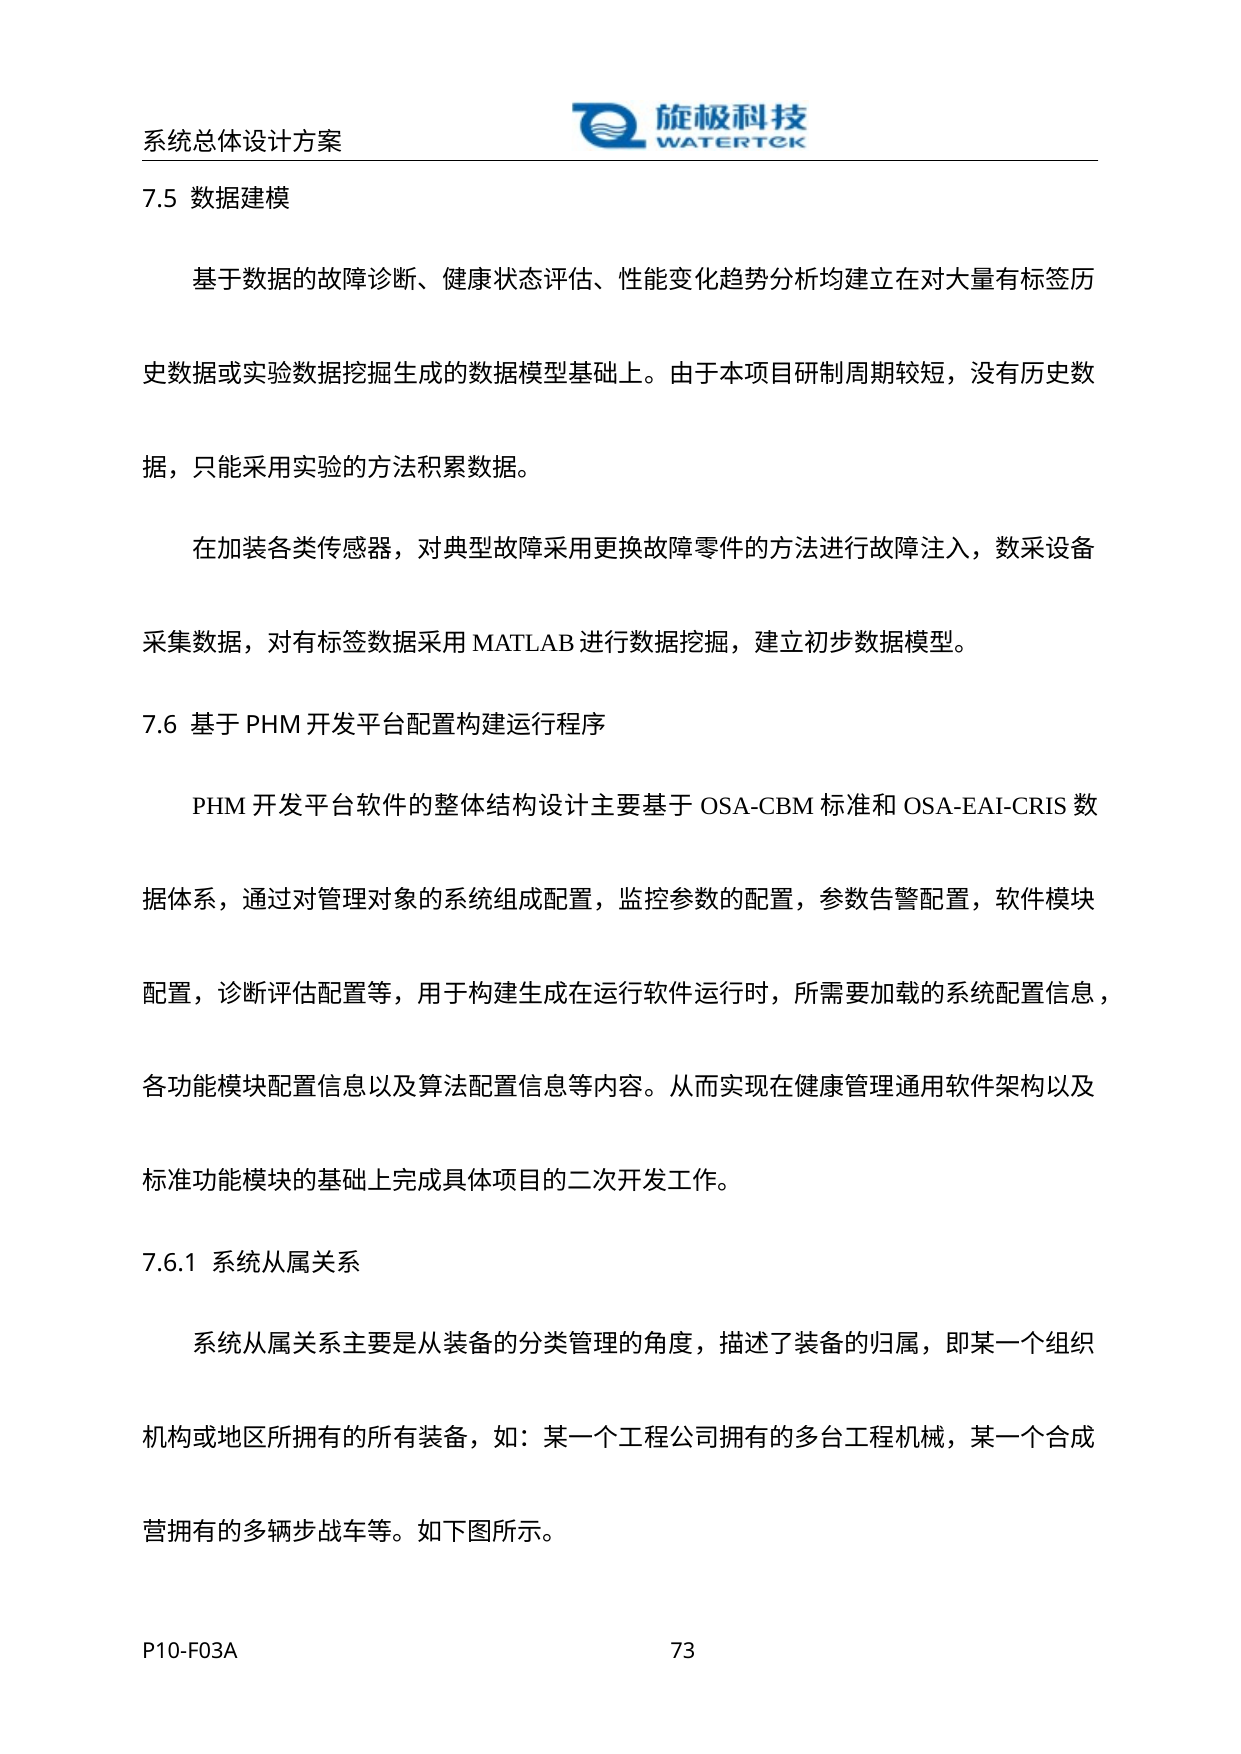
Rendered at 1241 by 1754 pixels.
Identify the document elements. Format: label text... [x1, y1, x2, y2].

picture [571, 100, 810, 151]
subtitle 数据建模 [142, 162, 1098, 230]
subtitle 基于PHM开发平台配置构建运行程序 [142, 688, 1098, 756]
text PHM开发平台软件的整体结构设计主要基于OSA-CBM标准和OSA-EAI-CRIS数据体系，通过对管理对象的系统组成配置，监控参数的配置，参数告警配置，软件模块配置，诊断评估配置等，用于构建生成在运行软件运行时，所需要加载的系统配置信息，各功能模块配置信息以及算法配置信息等内容。从而实现在健康管理通用软件架构以及标准功能模块的基础上完成具体项目的二次开发工作。 [142, 770, 1098, 1212]
text 基于数据的故障诊断、健康状态评估、性能变化趋势分析均建立在对大量有标签历史数据或实验数据挖掘生成的数据模型基础上。由于本项目研制周期较短，没有历史数据，只能采用实验的方法积累数据。 [142, 244, 1098, 499]
subtitle 系统从属关系 [142, 1226, 1098, 1294]
text 在加装各类传感器，对典型故障采用更换故障零件的方法进行故障注入，数采设备采集数据，对有标签数据采用MATLAB进行数据挖掘，建立初步数据模型。 [142, 513, 1098, 674]
text 系统从属关系主要是从装备的分类管理的角度，描述了装备的归属，即某一个组织机构或地区所拥有的所有装备，如：某一个工程公司拥有的多台工程机械，某一个合成营拥有的多辆步战车等。如下图所示。 [142, 1308, 1098, 1563]
